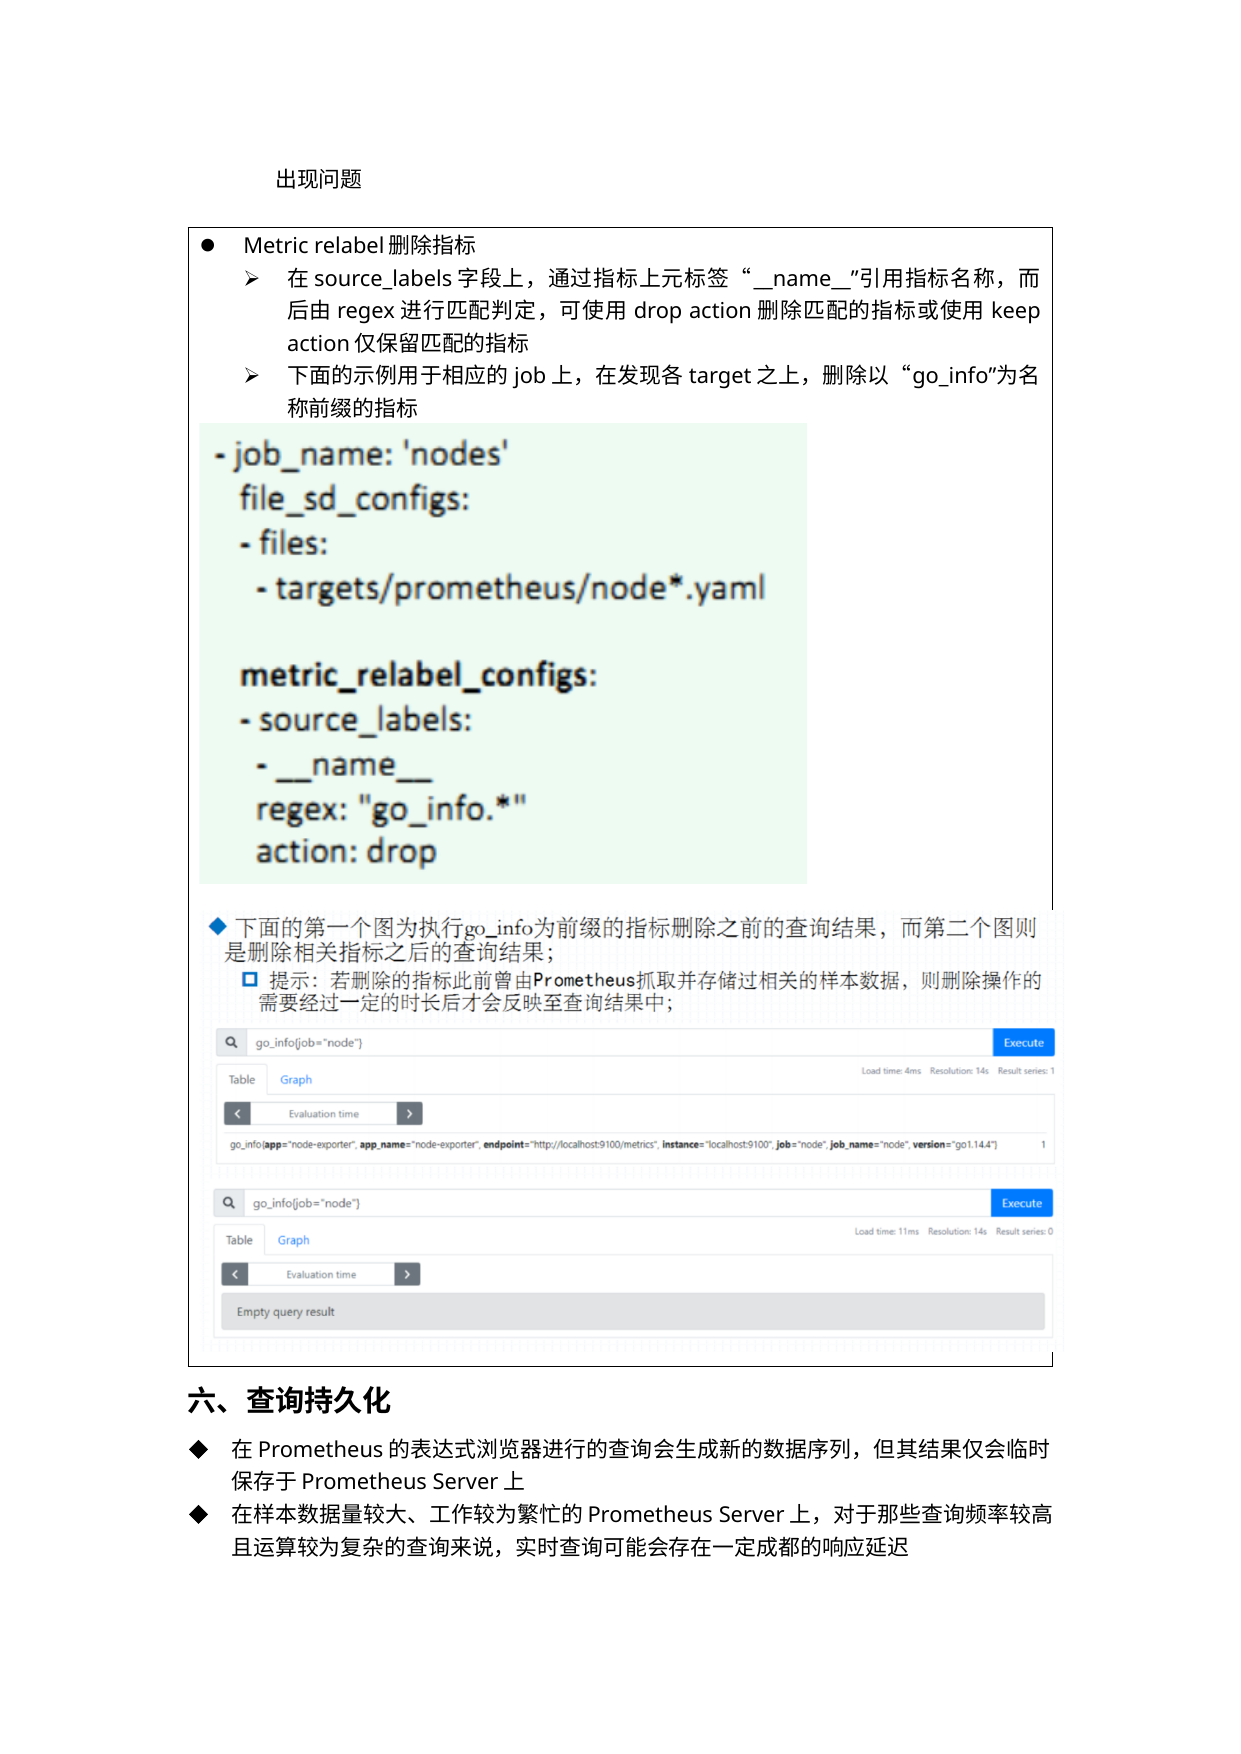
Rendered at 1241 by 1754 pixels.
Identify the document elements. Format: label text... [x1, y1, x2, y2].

picture [199, 423, 808, 884]
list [231, 162, 1053, 194]
text 六、查询持久化 [187, 1367, 1053, 1432]
list 在Prometheus的表达式浏览器进行的查询会生成新的数据序列，但其结果仅会临时保存于Prometheus Server上 [187, 1432, 1053, 1497]
list 在样本数据量较大、工作较为繁忙的Prometheus Server上，对于那些查询频率较高且运算较为复杂的查询来说，实时查询可能会存在一定成都的响应延迟 [187, 1497, 1053, 1562]
table_header Metric relabel删除指标 在source_labels字段上，通过指标上元标签“__name__”引用指标名称，而后由regex进行匹配判定，可使用drop action删除匹配的指标或使用keep action仅保留匹配的指标 下面的示例用于相应的job上，在发现各target之上，删除以“go_info”为名称前缀的指标 [189, 228, 1052, 1366]
picture [199, 910, 1065, 1352]
